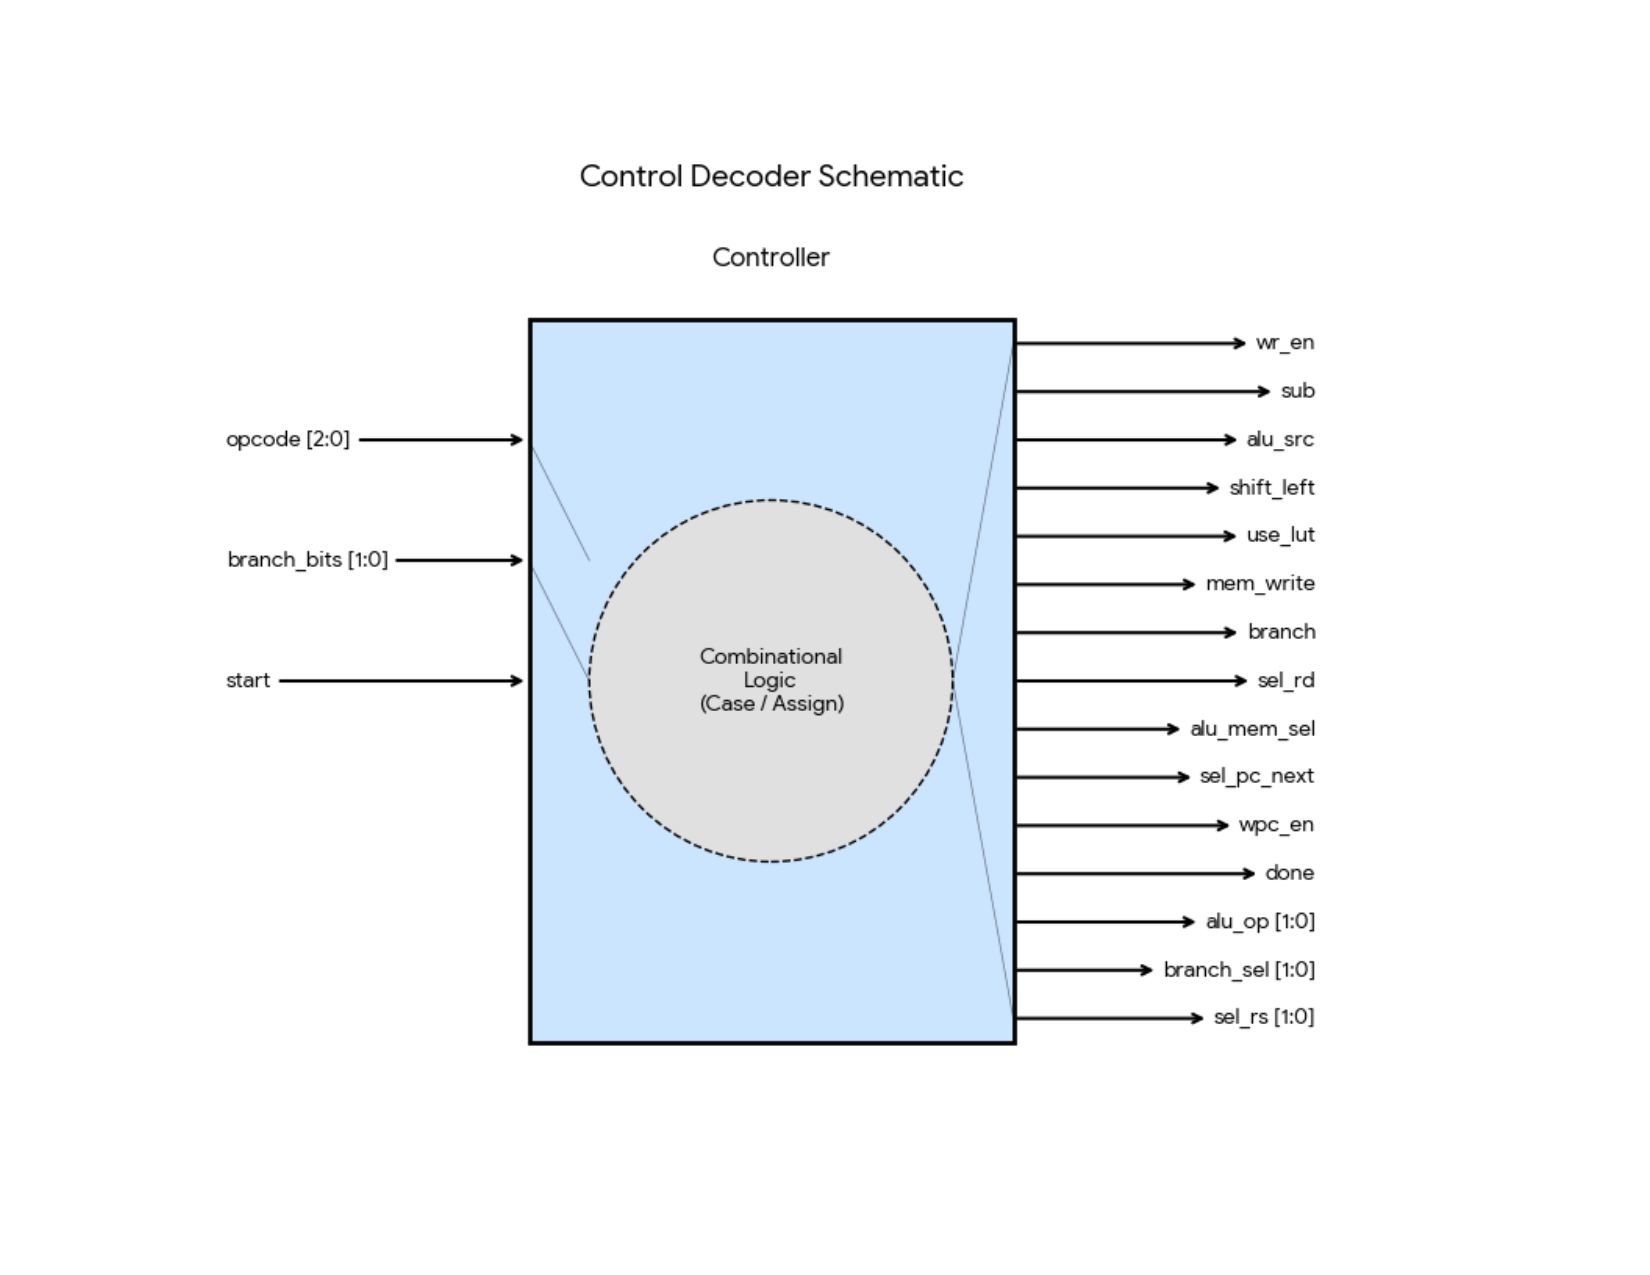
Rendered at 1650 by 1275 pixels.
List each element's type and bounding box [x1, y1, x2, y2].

picture [150, 150, 1391, 1125]
